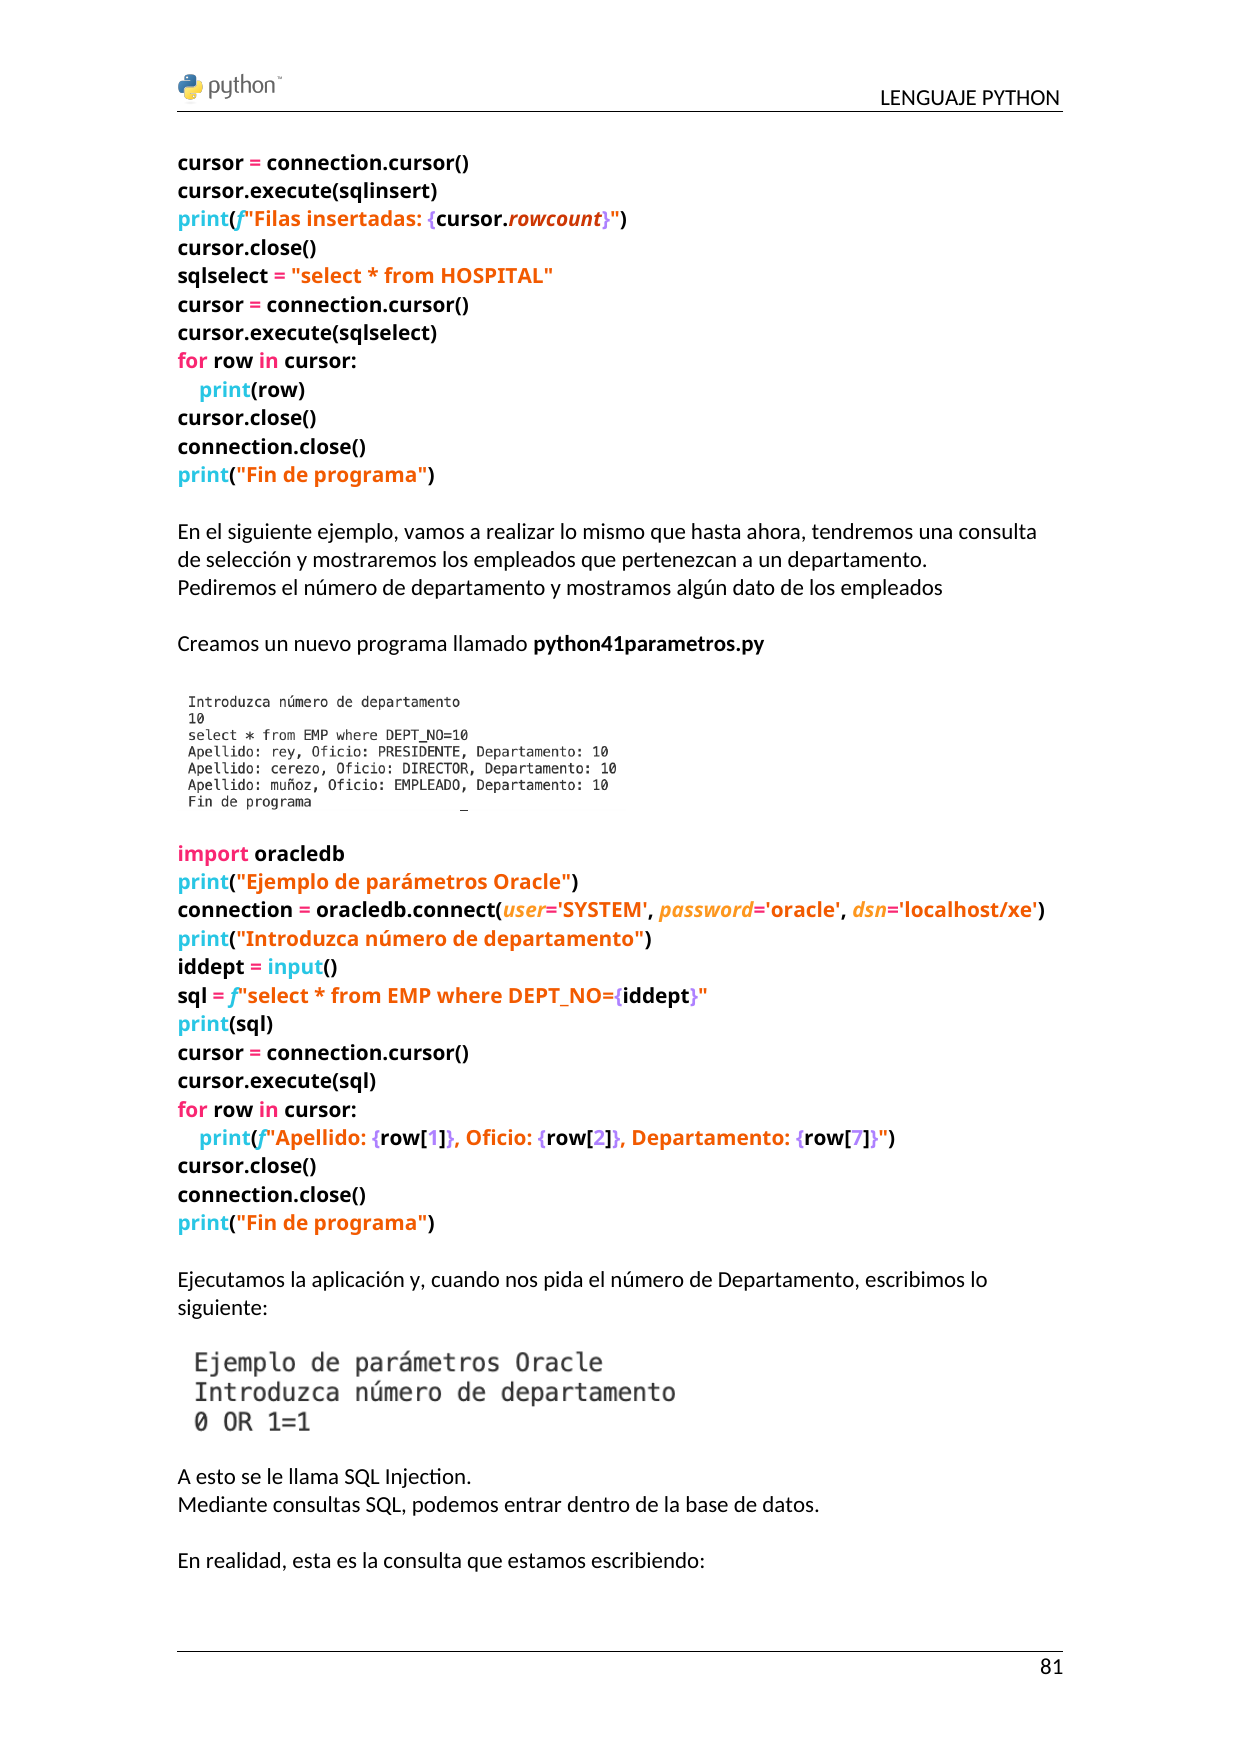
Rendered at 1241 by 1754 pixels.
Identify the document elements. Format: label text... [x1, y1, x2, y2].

picture [177, 1348, 725, 1435]
text cursor = connection.cursor() [177, 290, 1063, 318]
text connection.close() [177, 1180, 1063, 1208]
text Pediremos el número de departamento y mostramos algún dato de los empleados [177, 573, 1063, 601]
text Mediante consultas SQL, podemos entrar dentro de la base de datos. [177, 1490, 1063, 1518]
text print("Fin de programa") [177, 1208, 1063, 1237]
text cursor = connection.cursor() [177, 148, 1063, 176]
text cursor.execute(sqlselect) [177, 318, 1063, 347]
text sqlselect = "select * from HOSPITAL" [177, 261, 1063, 290]
text cursor.close() [177, 1152, 1063, 1180]
text cursor.execute(sqlinsert) [177, 176, 1063, 204]
text Ejecutamos la aplicación y, cuando nos pida el número de Departamento, escribimos lo siguiente: [177, 1265, 1063, 1321]
text iddept = input() [177, 952, 1063, 981]
text print(f"Filas insertadas: {cursor.rowcount}") [177, 204, 1063, 233]
text print("Introduzca número de departamento") [177, 924, 1063, 952]
text for row in cursor: [177, 347, 1063, 375]
text print("Ejemplo de parámetros Oracle") [177, 867, 1063, 896]
text print(row) [177, 375, 1063, 403]
text cursor.close() [177, 233, 1063, 261]
text sql = f"select * from EMP where DEPT_NO={iddept}" [177, 981, 1063, 1009]
text print(f"Apellido: {row[1]}, Oficio: {row[2]}, Departamento: {row[7]}") [177, 1123, 1063, 1152]
text cursor.close() [177, 403, 1063, 432]
text cursor.execute(sql) [177, 1066, 1063, 1095]
text print("Fin de programa") [177, 460, 1063, 489]
picture [177, 685, 627, 811]
text A esto se le llama SQL Injection. [177, 1462, 1063, 1490]
text Creamos un nuevo programa llamado python41parametros.py [177, 629, 1063, 657]
text En realidad, esta es la consulta que estamos escribiendo: [177, 1546, 1063, 1574]
text cursor = connection.cursor() [177, 1038, 1063, 1066]
text import oracledb [177, 839, 1063, 867]
text print(sql) [177, 1009, 1063, 1038]
text for row in cursor: [177, 1095, 1063, 1123]
text connection = oracledb.connect(user='SYSTEM', password='oracle', dsn='localhost/xe') [177, 896, 1063, 924]
picture [177, 73, 283, 105]
text En el siguiente ejemplo, vamos a realizar lo mismo que hasta ahora, tendremos una consulta de selección y mostraremos los empleados que pertenezcan a un departamento. [177, 517, 1063, 573]
text connection.close() [177, 432, 1063, 460]
